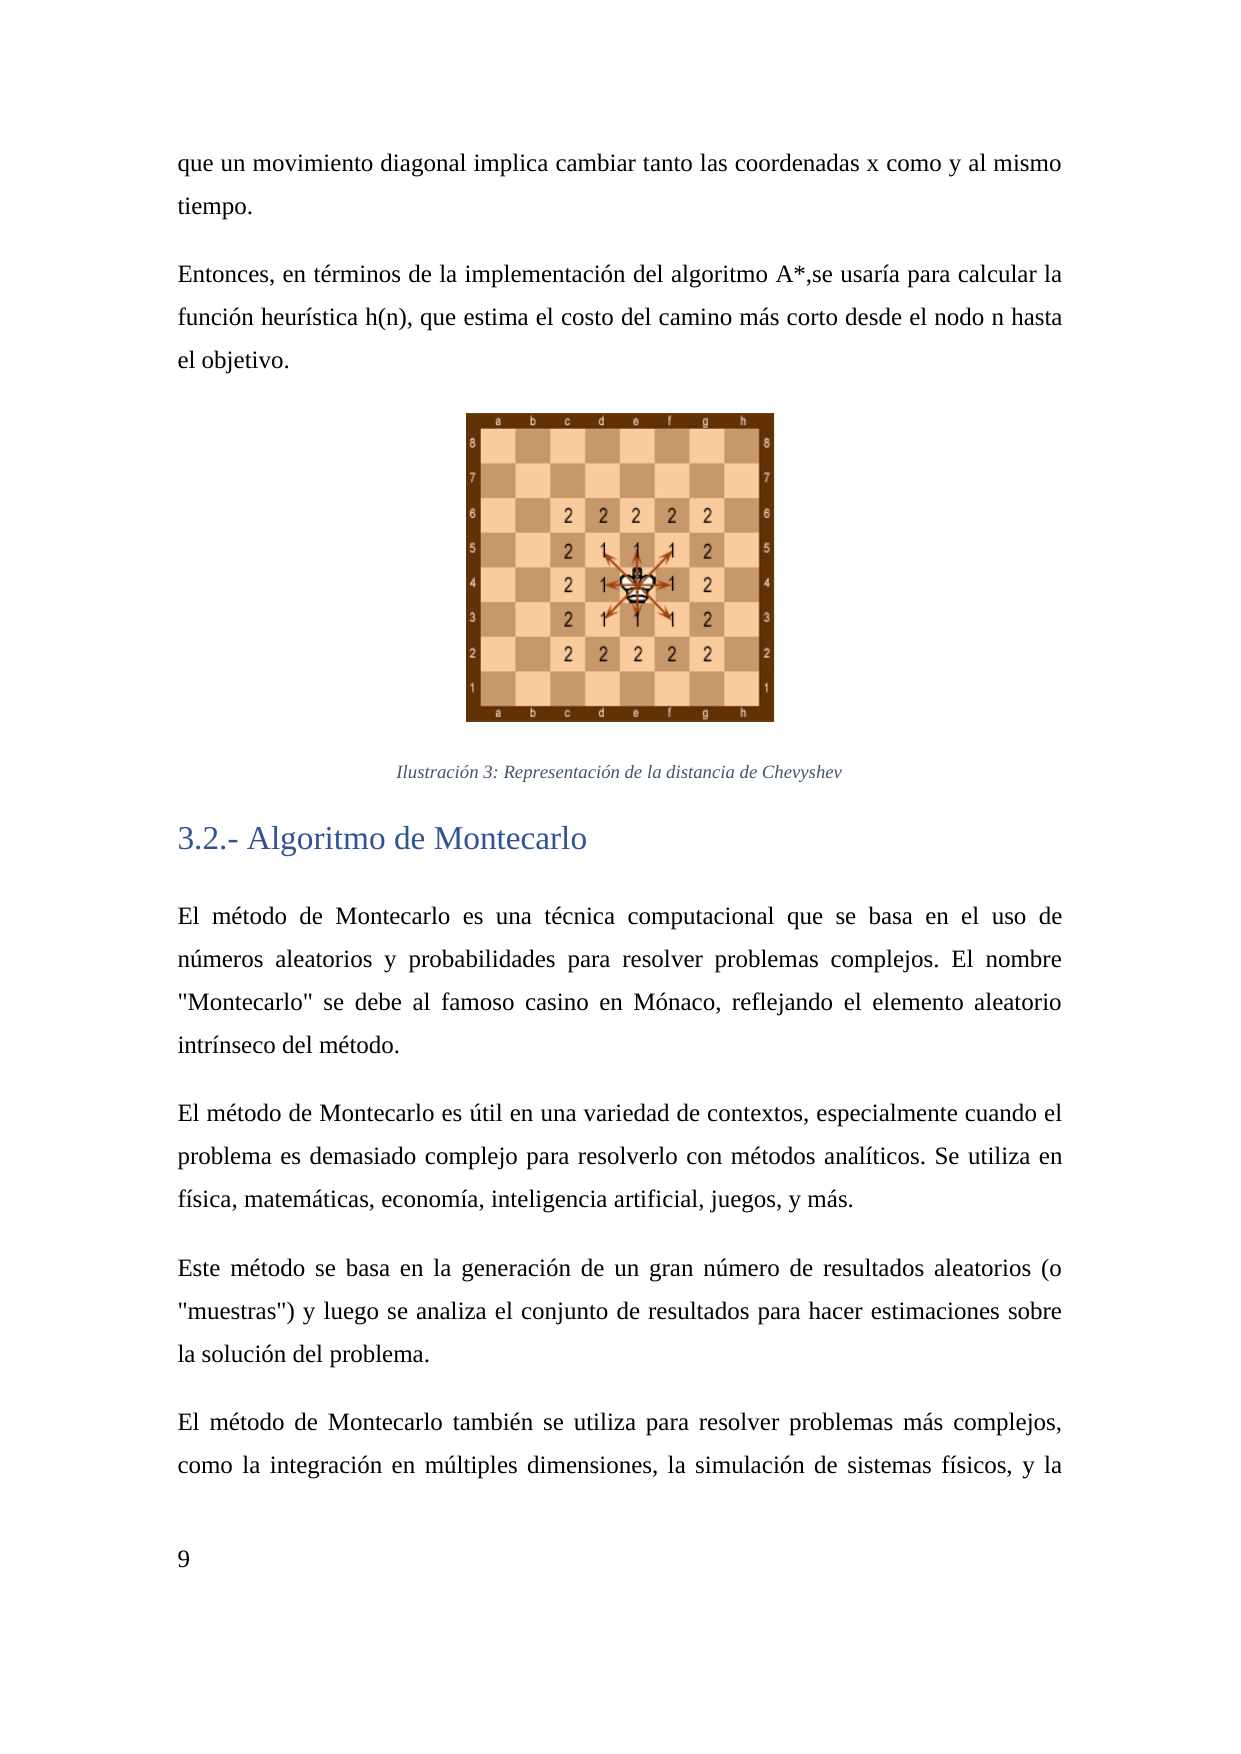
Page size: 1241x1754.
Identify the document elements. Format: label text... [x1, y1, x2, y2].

text El método de Montecarlo es útil en una variedad de contextos, especialmente cuando el problema es demasiado complejo para resolverlo con métodos analíticos. Se utiliza en física, matemáticas, economía, inteligencia artificial, juegos, y más. [177, 1098, 1063, 1213]
picture [466, 413, 775, 722]
text Este método se basa en la generación de un gran número de resultados aleatorios (o "muestras") y luego se analiza el conjunto de resultados para hacer estimaciones sobre la solución del problema. [177, 1253, 1063, 1368]
text El método de Montecarlo es una técnica computacional que se basa en el uso de números aleatorios y probabilidades para resolver problemas complejos. El nombre "Montecarlo" se debe al famoso casino en Mónaco, reflejando el elemento aleatorio intrínseco del método. [177, 901, 1063, 1059]
subtitle 3.2.- Algoritmo de Montecarlo [177, 818, 1063, 857]
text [177, 148, 1063, 219]
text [177, 1407, 1063, 1479]
text Entonces, en términos de la implementación del algoritmo A*,se usaría para calcular la función heurística h(n), que estima el costo del camino más corto desde el nodo n hasta el objetivo. [177, 259, 1063, 374]
